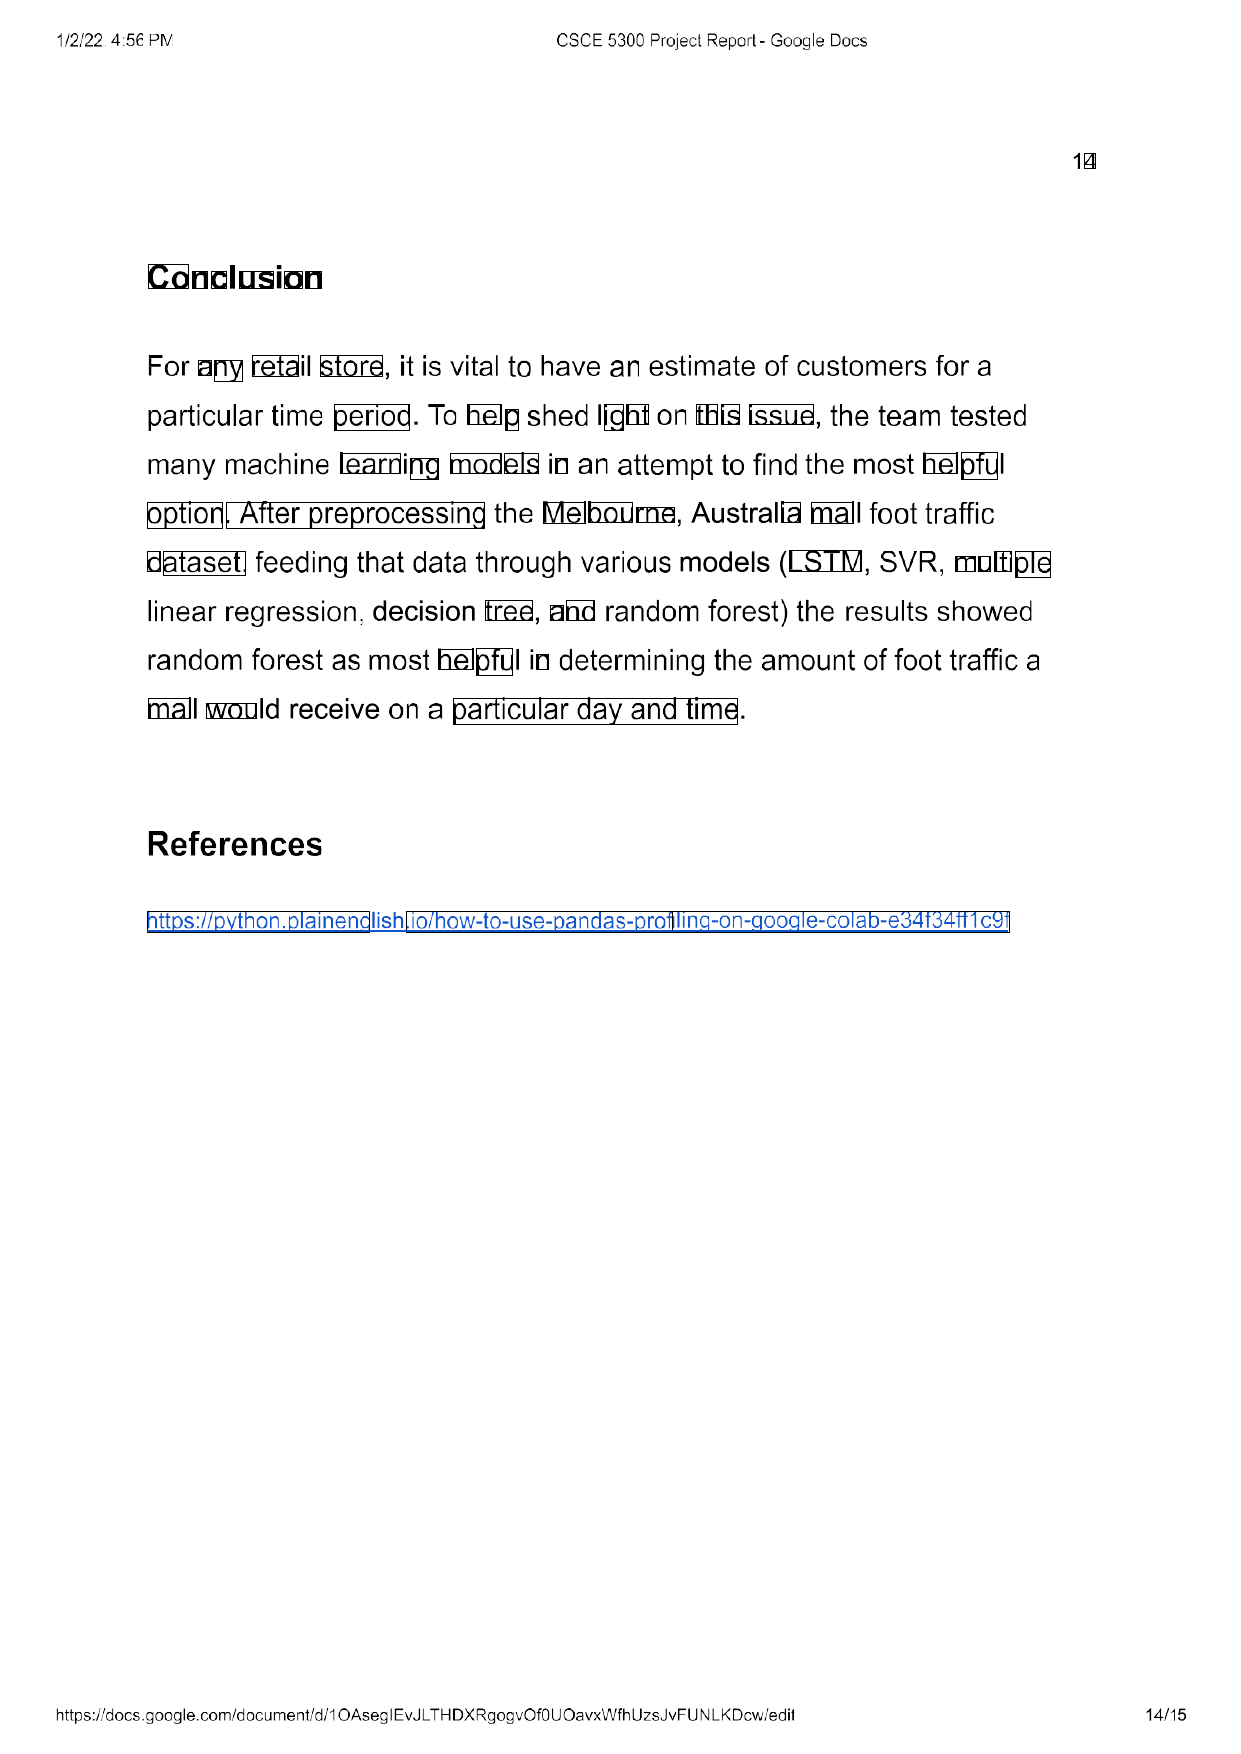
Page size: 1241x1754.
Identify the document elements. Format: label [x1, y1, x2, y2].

picture [830, 404, 1026, 426]
picture [407, 912, 672, 930]
picture [1085, 154, 1095, 168]
picture [1016, 552, 1050, 577]
picture [962, 453, 997, 479]
picture [506, 410, 518, 430]
picture [454, 699, 737, 724]
picture [468, 405, 501, 424]
picture [285, 272, 302, 288]
picture [880, 551, 943, 576]
picture [57, 33, 106, 49]
picture [637, 508, 674, 522]
picture [335, 405, 409, 430]
picture [148, 453, 329, 480]
picture [451, 454, 501, 473]
picture [508, 355, 531, 377]
picture [148, 503, 222, 528]
picture [164, 552, 245, 575]
picture [537, 655, 548, 669]
picture [673, 912, 1009, 932]
picture [389, 703, 418, 719]
picture [148, 600, 363, 627]
picture [148, 355, 190, 376]
picture [240, 272, 273, 288]
picture [544, 503, 585, 523]
picture [567, 601, 594, 620]
picture [551, 606, 563, 620]
picture [627, 405, 648, 424]
picture [450, 355, 498, 376]
picture [610, 360, 639, 377]
picture [148, 912, 369, 930]
picture [649, 355, 991, 376]
picture [486, 601, 532, 620]
picture [995, 552, 1011, 571]
picture [215, 361, 242, 381]
picture [559, 648, 1040, 676]
picture [750, 405, 813, 424]
picture [924, 454, 957, 473]
picture [253, 356, 298, 376]
picture [111, 33, 143, 46]
picture [790, 551, 861, 571]
picture [256, 551, 671, 578]
picture [149, 34, 173, 46]
picture [812, 503, 853, 523]
picture [805, 453, 844, 474]
picture [589, 503, 632, 522]
picture [428, 404, 457, 425]
picture [149, 699, 190, 718]
picture [1154, 1708, 1175, 1721]
picture [606, 599, 834, 627]
picture [341, 454, 400, 473]
picture [657, 409, 687, 425]
picture [193, 272, 207, 288]
picture [578, 458, 608, 474]
picture [541, 355, 600, 376]
picture [321, 356, 382, 376]
picture [618, 453, 797, 480]
picture [306, 272, 321, 288]
picture [212, 272, 226, 288]
picture [148, 404, 323, 431]
picture [439, 650, 473, 669]
picture [227, 503, 484, 528]
picture [401, 355, 414, 376]
picture [149, 265, 188, 288]
picture [605, 405, 623, 430]
picture [722, 405, 739, 424]
picture [870, 502, 917, 524]
picture [925, 502, 994, 524]
picture [199, 361, 211, 375]
picture [207, 704, 256, 718]
picture [148, 648, 360, 670]
picture [697, 405, 717, 424]
picture [369, 649, 429, 670]
picture [477, 649, 512, 675]
picture [557, 33, 756, 50]
picture [854, 453, 914, 474]
picture [846, 600, 1032, 621]
picture [760, 33, 867, 50]
picture [782, 503, 800, 522]
picture [56, 1708, 795, 1724]
picture [556, 459, 567, 473]
picture [527, 404, 588, 426]
picture [148, 552, 160, 571]
picture [411, 459, 438, 479]
picture [979, 557, 990, 571]
picture [423, 355, 441, 376]
picture [505, 454, 538, 473]
picture [494, 502, 533, 523]
picture [148, 831, 322, 856]
picture [956, 557, 975, 571]
picture [428, 703, 443, 719]
